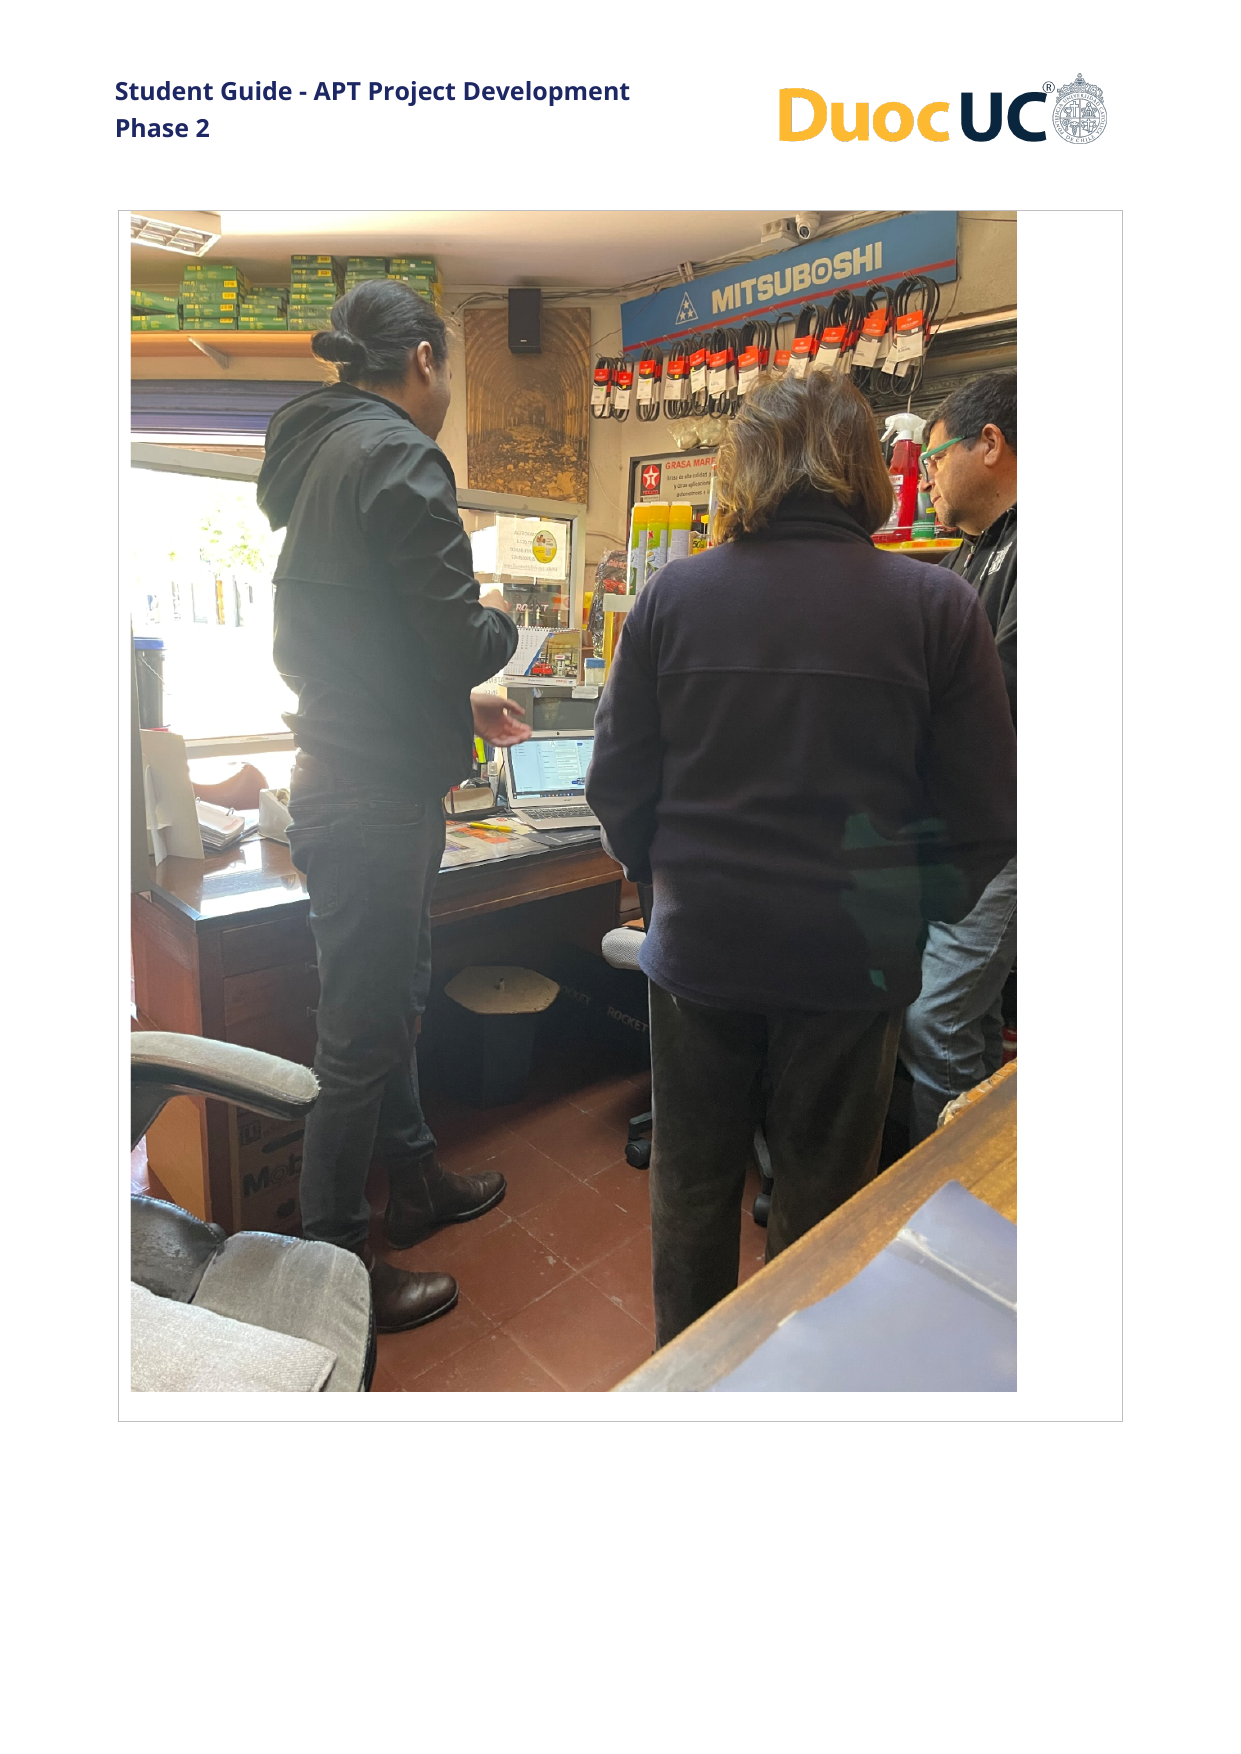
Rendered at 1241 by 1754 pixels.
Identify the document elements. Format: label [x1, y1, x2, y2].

picture [131, 212, 1017, 1391]
table_cell [119, 211, 1122, 1421]
picture [779, 73, 1107, 144]
